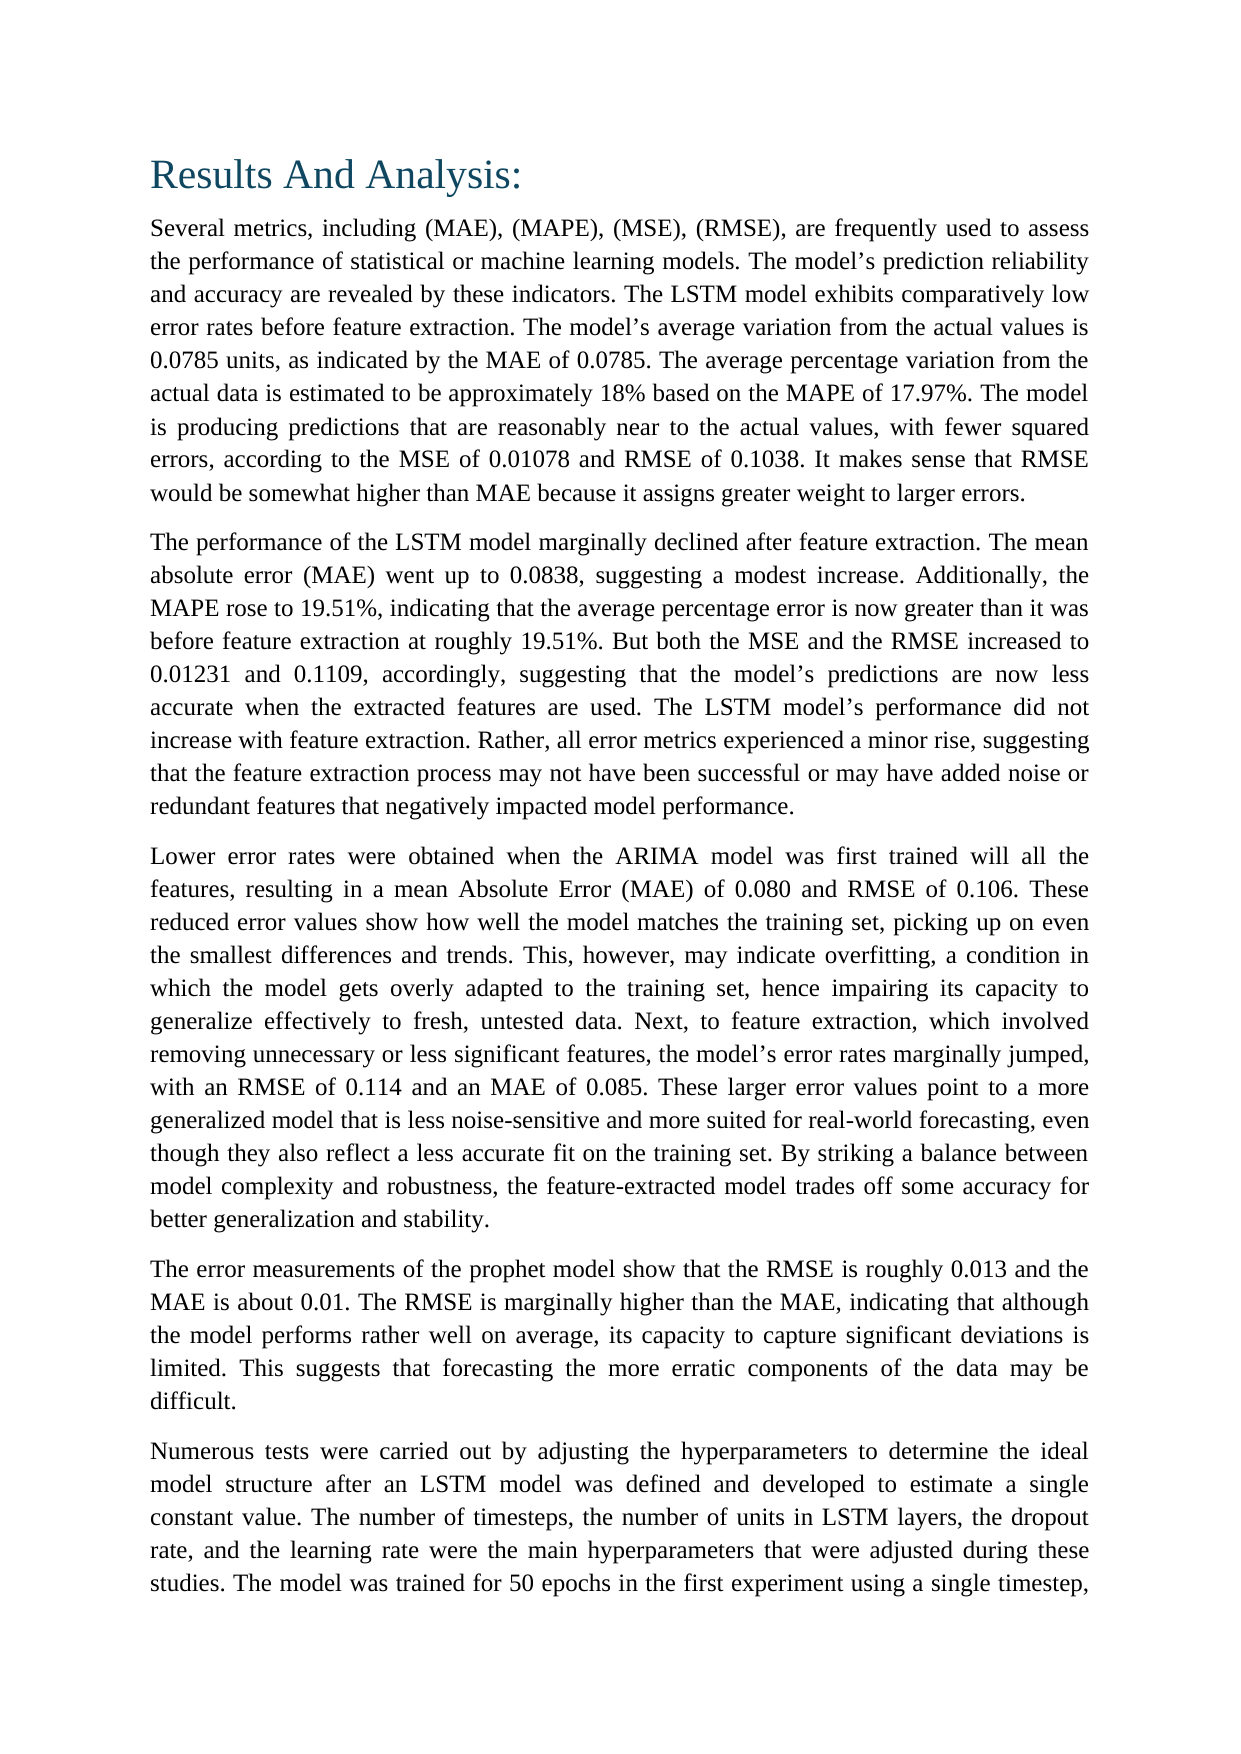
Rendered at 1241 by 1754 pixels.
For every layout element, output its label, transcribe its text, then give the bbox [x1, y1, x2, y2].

text Lower error rates were obtained when the ARIMA model was first trained will all the features, resulting in a mean Absolute Error (MAE) of 0.080 and RMSE of 0.106. These reduced error values show how well the model matches the training set, picking up on even the smallest differences and trends. This, however, may indicate overfitting, a condition in which the model gets overly adapted to the training set, hence impairing its capacity to generalize effectively to fresh, untested data. Next, to feature extraction, which involved removing unnecessary or less significant features, the model’s error rates marginally jumped, with an RMSE of 0.114 and an MAE of 0.085. These larger error values point to a more generalized model that is less noise-sensitive and more suited for real-world forecasting, even though they also reflect a less accurate fit on the training set. By striking a balance between model complexity and robustness, the feature-extracted model trades off some accuracy for better generalization and stability. [150, 841, 1090, 1233]
text The error measurements of the prophet model show that the RMSE is roughly 0.013 and the MAE is about 0.01. The RMSE is marginally higher than the MAE, indicating that although the model performs rather well on average, its capacity to capture significant deviations is limited. This suggests that forecasting the more erratic components of the data may be difficult. [150, 1254, 1090, 1415]
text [150, 1436, 1090, 1597]
text The performance of the LSTM model marginally declined after feature extraction. The mean absolute error (MAE) went up to 0.0838, suggesting a modest increase. Additionally, the MAPE rose to 19.51%, indicating that the average percentage error is now greater than it was before feature extraction at roughly 19.51%. But both the MSE and the RMSE increased to 0.01231 and 0.1109, accordingly, suggesting that the model’s predictions are now less accurate when the extracted features are used. The LSTM model’s performance did not increase with feature extraction. Rather, all error metrics experienced a minor rise, suggesting that the feature extraction process may not have been successful or may have added noise or redundant features that negatively impacted model performance. [150, 527, 1090, 820]
text Several metrics, including (MAE), (MAPE), (MSE), (RMSE), are frequently used to assess the performance of statistical or machine learning models. The model’s prediction reliability and accuracy are revealed by these indicators. The LSTM model exhibits comparatively low error rates before feature extraction. The model’s average variation from the actual values is 0.0785 units, as indicated by the MAE of 0.0785. The average percentage variation from the actual data is estimated to be approximately 18% based on the MAPE of 17.97%. The model is producing predictions that are reasonably near to the actual values, with fewer squared errors, according to the MSE of 0.01078 and RMSE of 0.1038. It makes sense that RMSE would be somewhat higher than MAE because it assigns greater weight to larger errors. [150, 213, 1090, 506]
subtitle Results And Analysis: [150, 150, 1090, 198]
